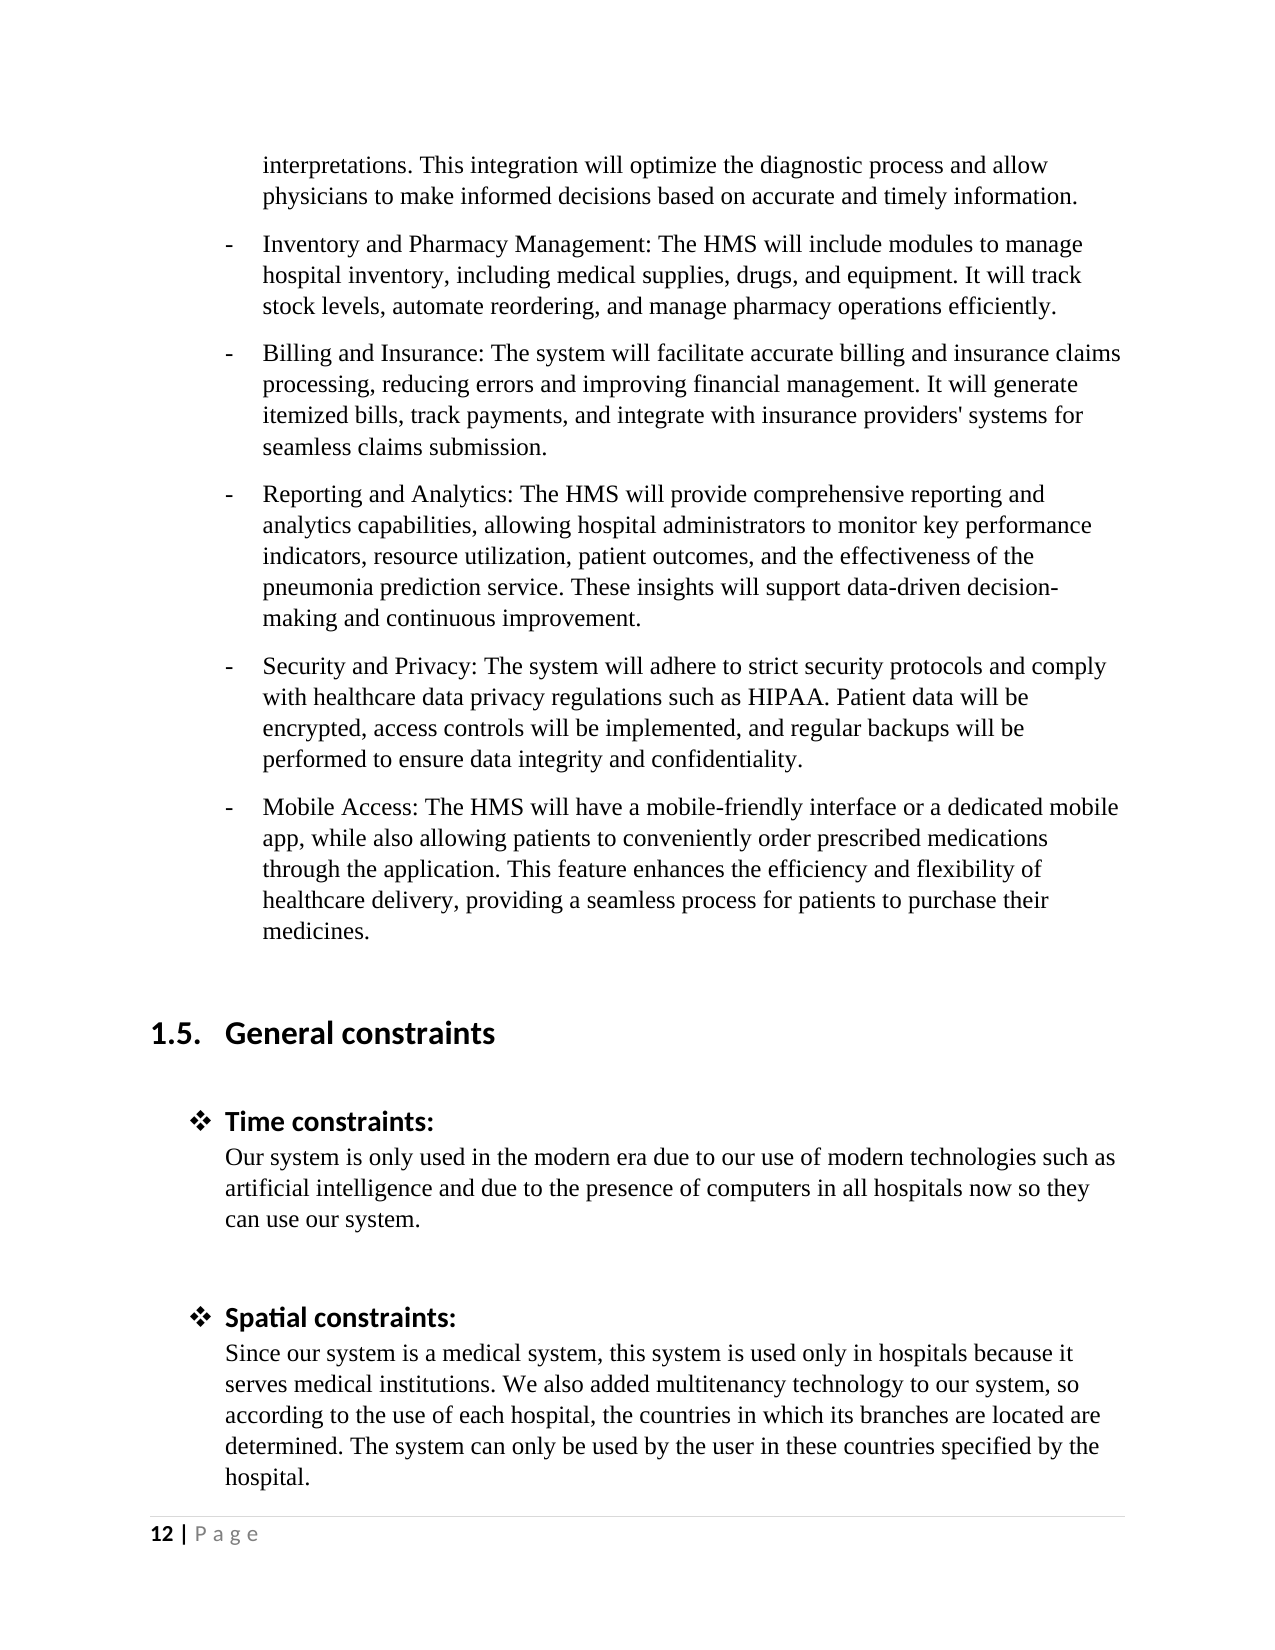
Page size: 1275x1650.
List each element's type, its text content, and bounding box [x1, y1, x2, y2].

list Security and Privacy: The system will adhere to strict security protocols and comply with healthcare data privacy regulations such as HIPAA. Patient data will be encrypted, access controls will be implemented, and regular backups will be performed to ensure data integrity and confidentiality. [225, 651, 1125, 773]
list Mobile Access: The HMS will have a mobile-friendly interface or a dedicated mobile app, while also allowing patients to conveniently order prescribed medications through the application. This feature enhances the efficiency and flexibility of healthcare delivery, providing a seamless process for patients to purchase their medicines. [225, 792, 1125, 945]
list Billing and Insurance: The system will facilitate accurate billing and insurance claims processing, reducing errors and improving financial management. It will generate itemized bills, track payments, and integrate with insurance providers' systems for seamless claims submission. [225, 338, 1125, 460]
list Time constraints: [187, 1103, 1125, 1139]
list Inventory and Pharmacy Management: The HMS will include modules to manage hospital inventory, including medical supplies, drugs, and equipment. It will track stock levels, automate reordering, and manage pharmacy operations efficiently. [225, 229, 1125, 319]
list Reporting and Analytics: The HMS will provide comprehensive reporting and analytics capabilities, allowing hospital administrators to monitor key performance indicators, resource utilization, patient outcomes, and the effectiveness of the pneumonia prediction service. These insights will support data-driven decision-making and continuous improvement. [225, 479, 1125, 632]
list Spatial constraints: [187, 1299, 1125, 1335]
text Since our system is a medical system, this system is used only in hospitals because it serves medical institutions. We also added multitenancy technology to our system, so according to the use of each hospital, the countries in which its branches are located are determined. The system can only be used by the user in these countries specified by the hospital. [225, 1338, 1125, 1491]
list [225, 150, 1125, 210]
text Our system is only used in the modern era due to our use of modern technologies such as artificial intelligence and due to the presence of computers in all hospitals now so they can use our system. [225, 1142, 1125, 1233]
list General constraints [150, 1012, 1125, 1052]
